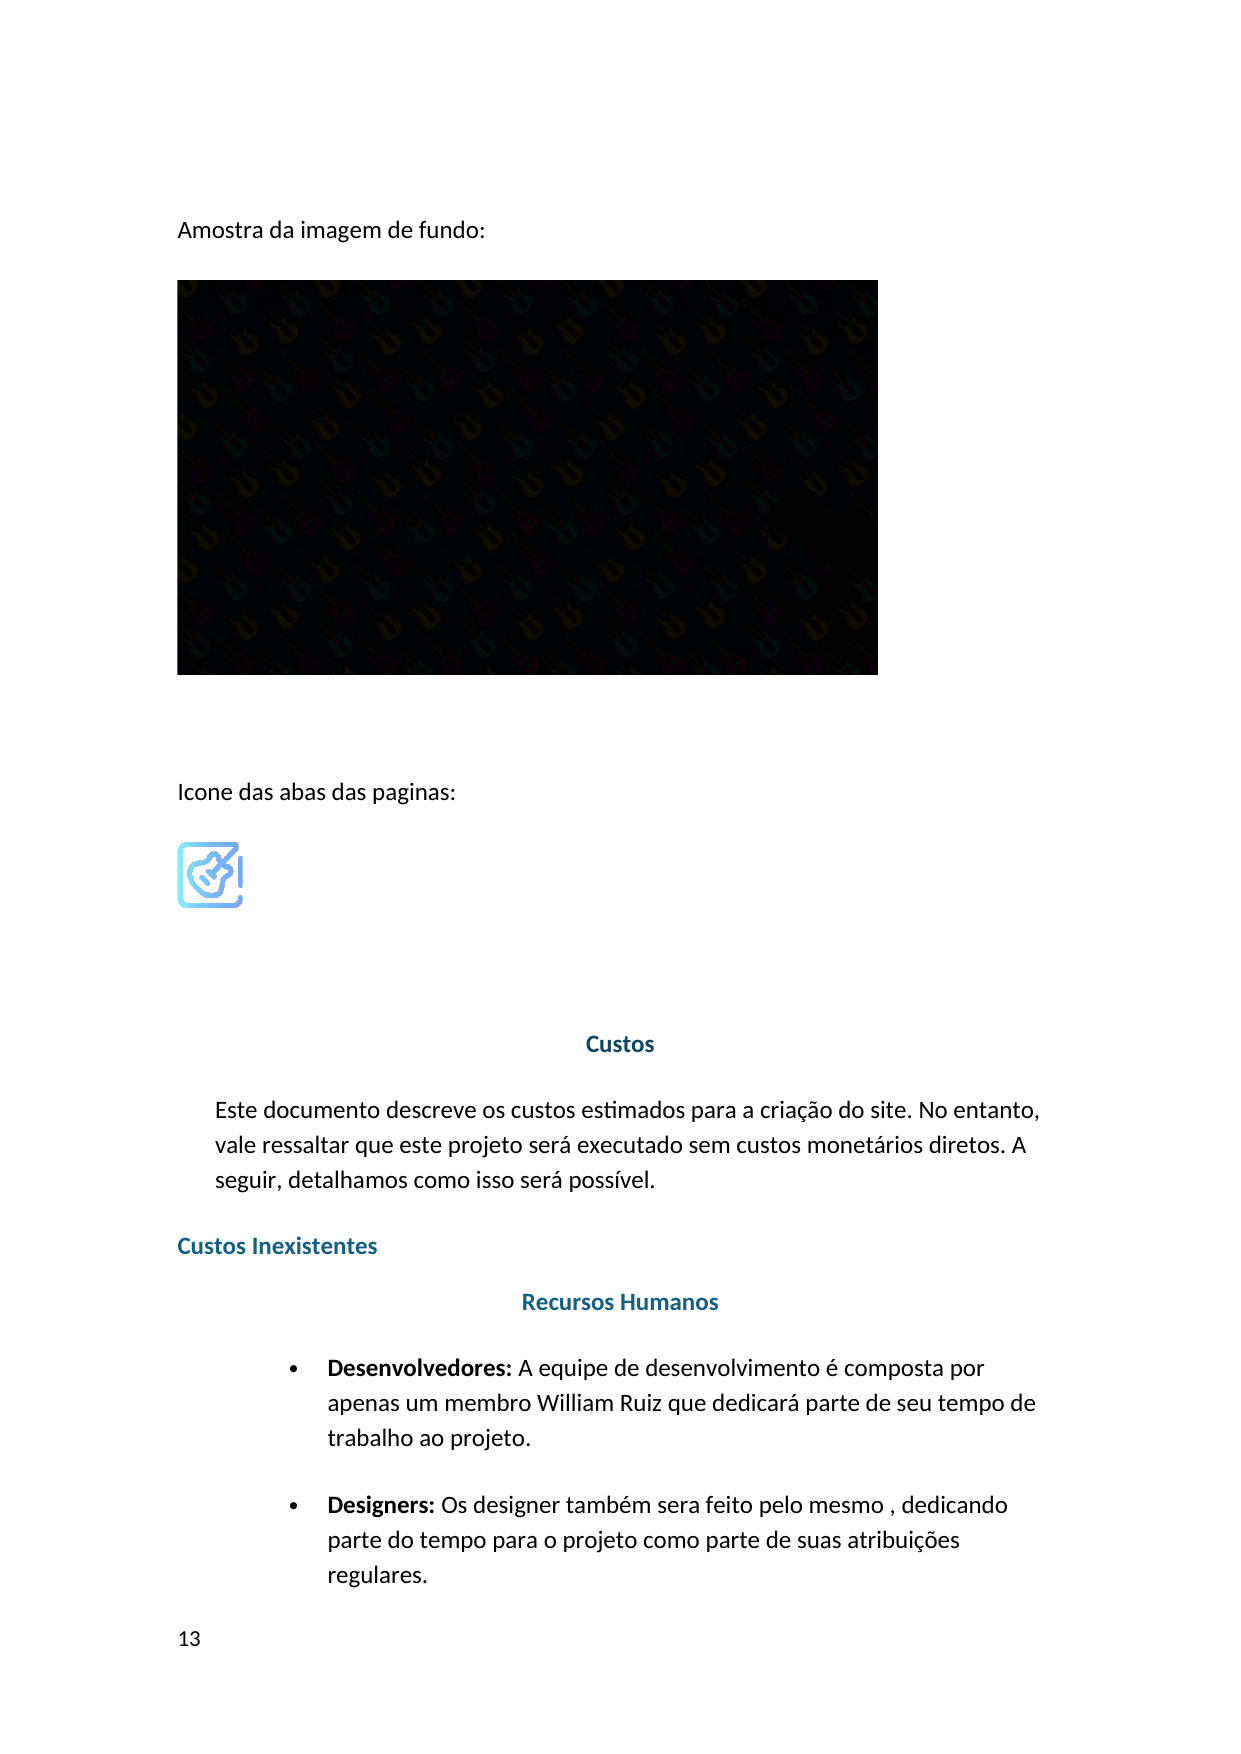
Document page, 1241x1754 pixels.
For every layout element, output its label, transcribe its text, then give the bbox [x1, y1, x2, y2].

picture [177, 280, 878, 675]
picture [177, 842, 243, 908]
subtitle Recursos Humanos [177, 1286, 1063, 1317]
subtitle Custos Inexistentes [177, 1231, 1063, 1261]
text Este documento descreve os custos estimados para a criação do site. No entanto, vale ressaltar que este projeto será executado sem custos monetários diretos. A seguir, detalhamos como isso será possível. [215, 1094, 1063, 1195]
list Designers: Os designer também sera feito pelo mesmo , dedicando parte do tempo para o projeto como parte de suas atribuições regulares. [290, 1489, 1063, 1589]
text Icone das abas das paginas: [177, 776, 1063, 806]
text Amostra da imagem de fundo: [177, 214, 1063, 244]
list Desenvolvedores: A equipe de desenvolvimento é composta por apenas um membro William Ruiz que dedicará parte de seu tempo de trabalho ao projeto. [290, 1353, 1063, 1453]
subtitle Custos [177, 1028, 1063, 1058]
